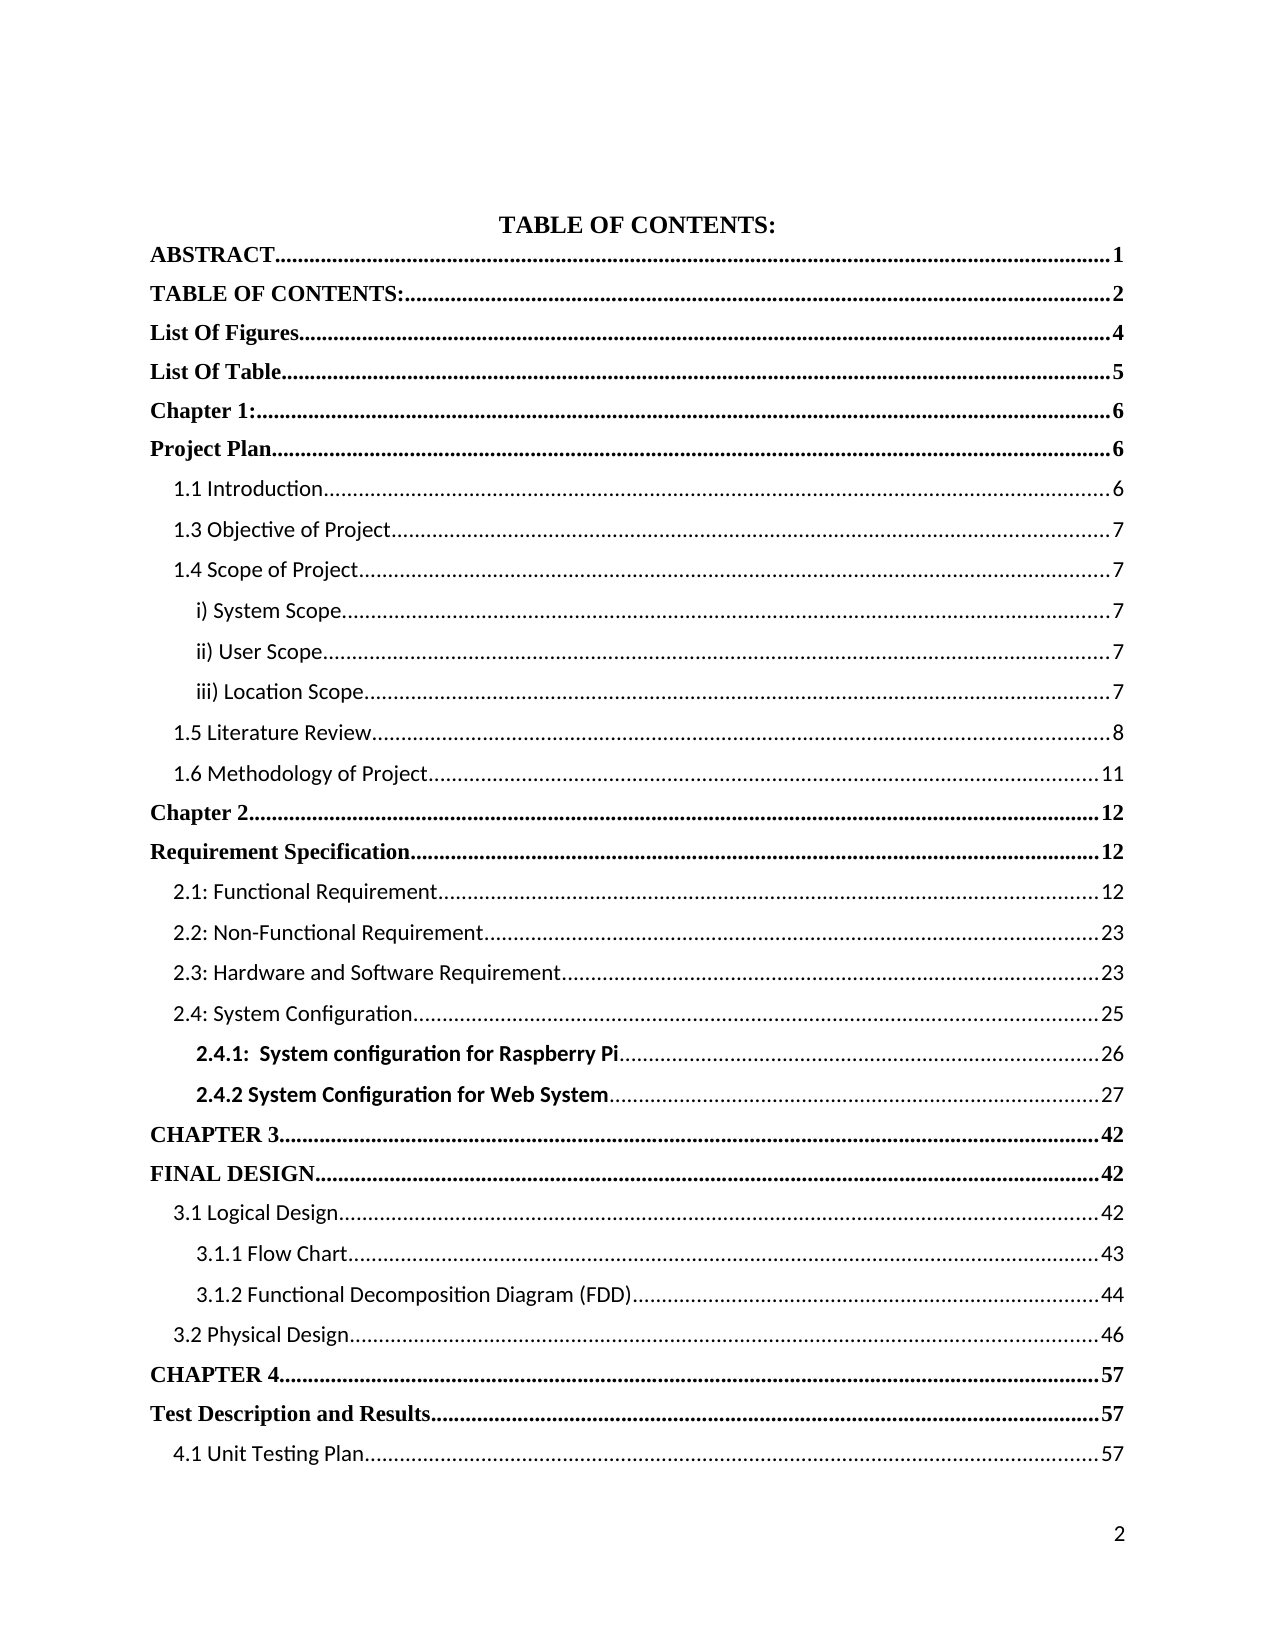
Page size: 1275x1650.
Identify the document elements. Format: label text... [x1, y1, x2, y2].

text 2.4: System Configuration 25 [173, 999, 1125, 1027]
text ABSTRACT 1 [150, 241, 1125, 268]
text Chapter 1: 6 [150, 397, 1125, 423]
text Project Plan 6 [150, 436, 1125, 462]
text Chapter 2 12 [150, 799, 1125, 826]
text CHAPTER 4 57 [150, 1361, 1125, 1387]
text FINAL DESIGN 42 [150, 1160, 1125, 1186]
subtitle TABLE OF CONTENTS: [150, 210, 1125, 239]
text ii) User Scope 7 [196, 637, 1125, 665]
text 1.1 Introduction 6 [173, 474, 1125, 502]
text 1.4 Scope of Project 7 [173, 556, 1125, 584]
text 1.3 Objective of Project 7 [173, 515, 1125, 543]
text Test Description and Results 57 [150, 1400, 1125, 1426]
text 2.4.2 System Configuration for Web System 27 [196, 1080, 1125, 1108]
text Requirement Specification 12 [150, 838, 1125, 864]
text 2.1: Functional Requirement 12 [173, 877, 1125, 905]
text iii) Location Scope 7 [196, 677, 1125, 706]
text 1.6 Methodology of Project 11 [173, 759, 1125, 787]
text 2.3: Hardware and Software Requirement 23 [173, 958, 1125, 986]
text 1.5 Literature Review 8 [173, 718, 1125, 746]
text 2.2: Non-Functional Requirement 23 [173, 918, 1125, 946]
text TABLE OF CONTENTS: 2 [150, 280, 1125, 306]
text List Of Figures 4 [150, 319, 1125, 345]
text 3.2 Physical Design 46 [173, 1320, 1125, 1348]
text 3.1.2 Functional Decomposition Diagram (FDD) 44 [196, 1280, 1125, 1308]
text 3.1 Logical Design 42 [173, 1198, 1125, 1227]
text 3.1.1 Flow Chart 43 [196, 1239, 1125, 1267]
text i) System Scope 7 [196, 596, 1125, 624]
text List Of Table 5 [150, 358, 1125, 384]
text CHAPTER 3 42 [150, 1121, 1125, 1147]
text 4.1 Unit Testing Plan 57 [173, 1439, 1125, 1467]
text 2.4.1: System configuration for Raspberry Pi 26 [196, 1039, 1125, 1068]
